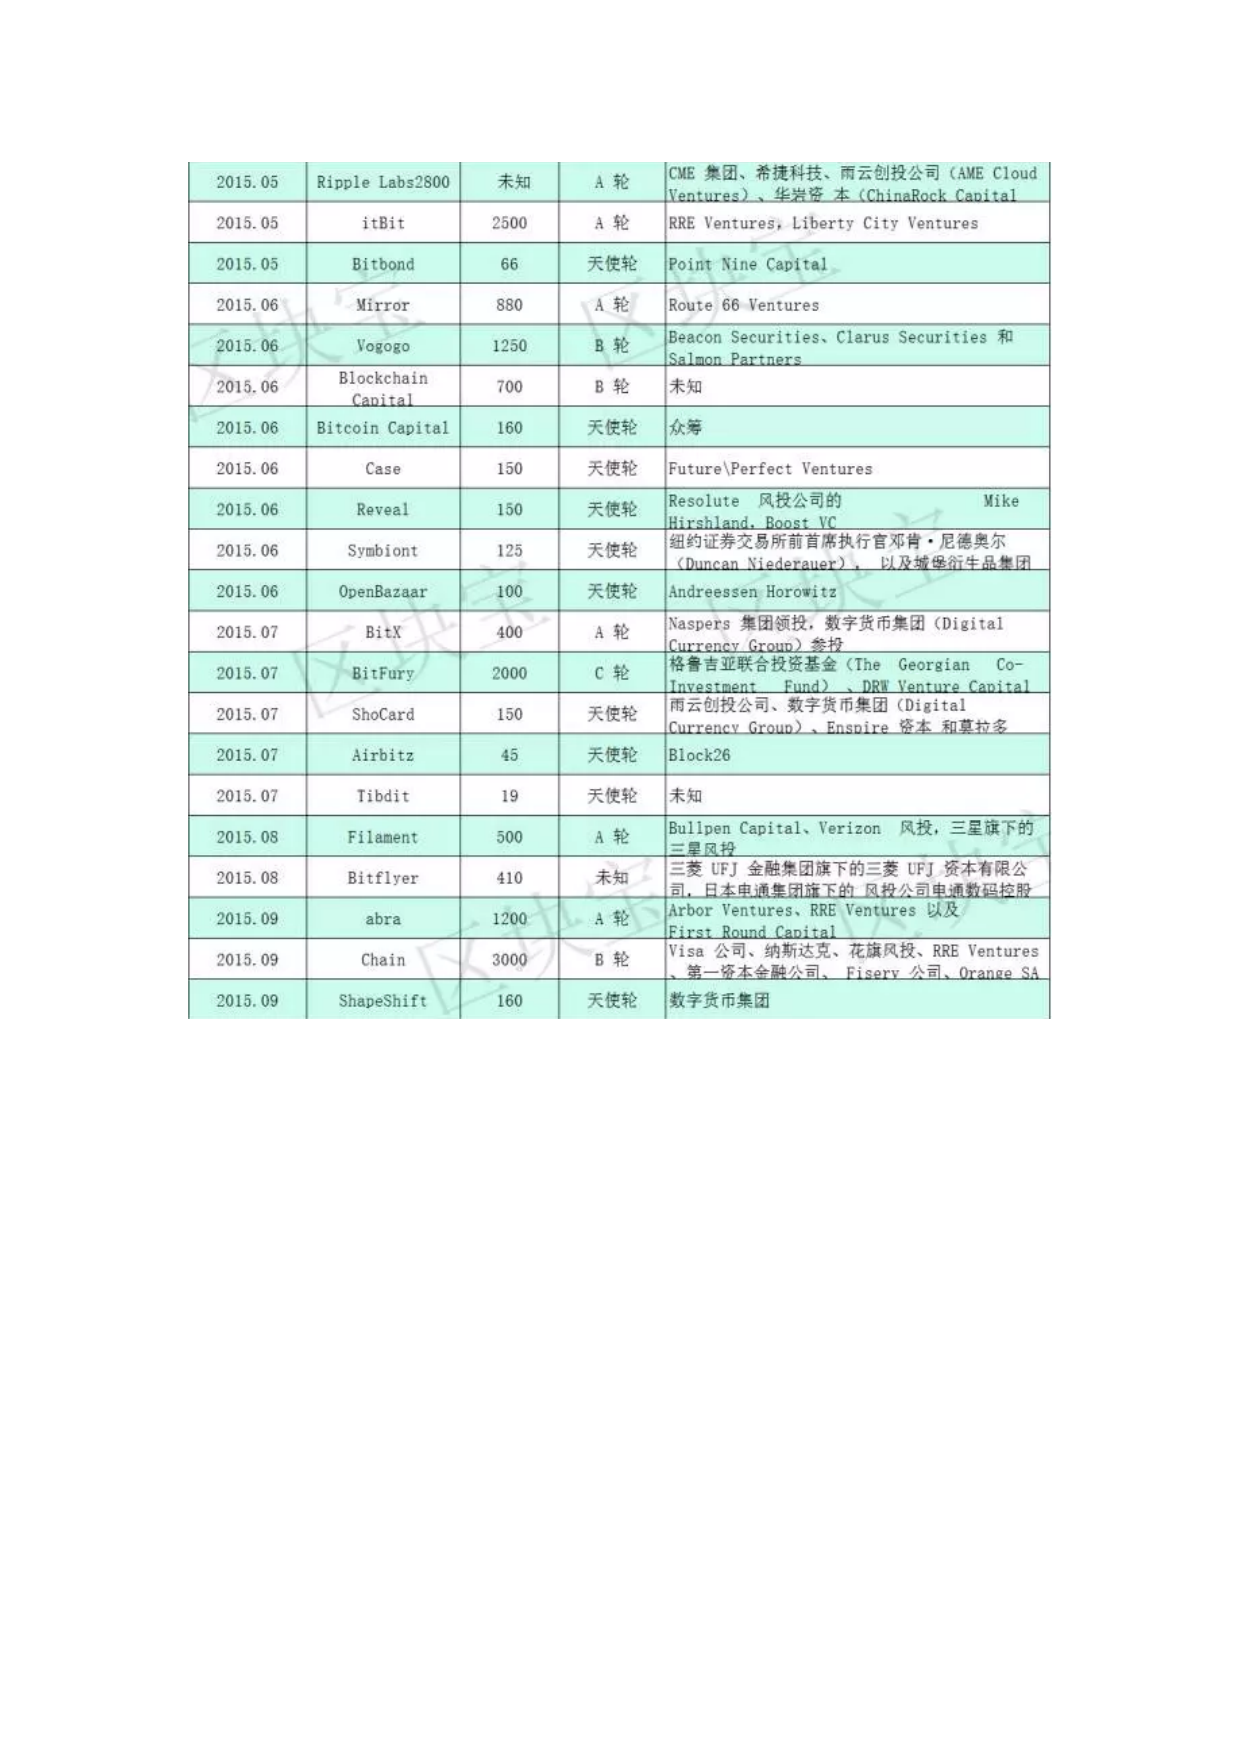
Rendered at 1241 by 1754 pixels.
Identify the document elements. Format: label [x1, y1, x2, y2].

picture [187, 162, 1052, 1019]
